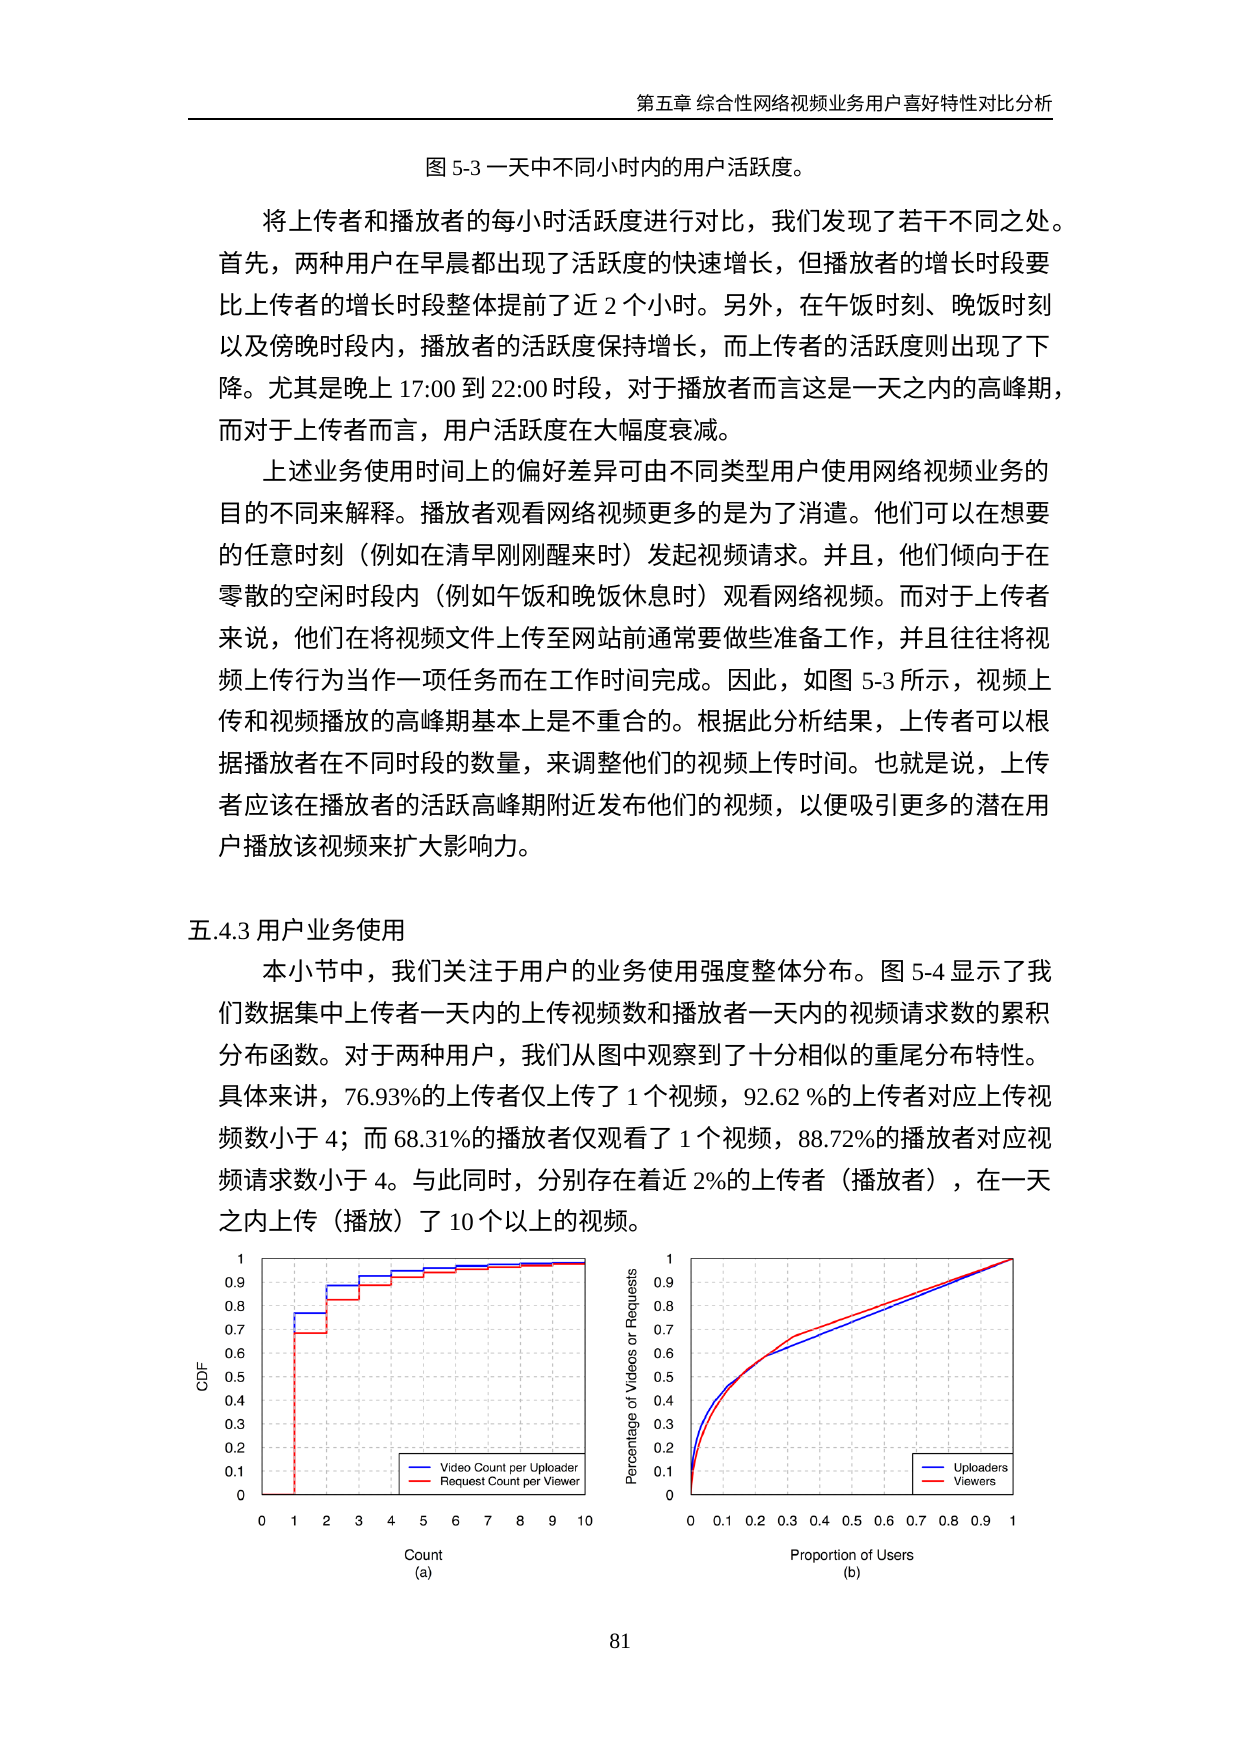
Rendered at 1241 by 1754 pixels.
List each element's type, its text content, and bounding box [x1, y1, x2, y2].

text 图5-3 一天中不同小时内的用户活跃度。 [187, 150, 1053, 182]
text 本小节中，我们关注于用户的业务使用强度整体分布。图5-4显示了我们数据集中上传者一天内的上传视频数和播放者一天内的视频请求数的累积分布函数。对于两种用户，我们从图中观察到了十分相似的重尾分布特性。具体来讲，76.93%的上传者仅上传了1个视频，92.62 %的上传者对应上传视频数小于4；而68.31%的播放者仅观看了1个视频，88.72%的播放者对应视频请求数小于4。与此同时，分别存在着近2%的上传者（播放者），在一天之内上传（播放）了10个以上的视频。 [219, 947, 1053, 1239]
text 上述业务使用时间上的偏好差异可由不同类型用户使用网络视频业务的目的不同来解释。播放者观看网络视频更多的是为了消遣。他们可以在想要的任意时刻（例如在清早刚刚醒来时）发起视频请求。并且，他们倾向于在零散的空闲时段内（例如午饭和晚饭休息时）观看网络视频。而对于上传者来说，他们在将视频文件上传至网站前通常要做些准备工作，并且往往将视频上传行为当作一项任务而在工作时间完成。因此，如图5-3所示，视频上传和视频播放的高峰期基本上是不重合的。根据此分析结果，上传者可以根据播放者在不同时段的数量，来调整他们的视频上传时间。也就是说，上传者应该在播放者的活跃高峰期附近发布他们的视频，以便吸引更多的潜在用户播放该视频来扩大影响力。 [219, 447, 1053, 864]
text 用户业务使用 [187, 906, 1053, 947]
picture [192, 1239, 1049, 1582]
text 将上传者和播放者的每小时活跃度进行对比，我们发现了若干不同之处。首先，两种用户在早晨都出现了活跃度的快速增长，但播放者的增长时段要比上传者的增长时段整体提前了近2个小时。另外，在午饭时刻、晚饭时刻以及傍晚时段内，播放者的活跃度保持增长，而上传者的活跃度则出现了下降。尤其是晚上17:00到22:00时段，对于播放者而言这是一天之内的高峰期，而对于上传者而言，用户活跃度在大幅度衰减。 [219, 197, 1053, 447]
